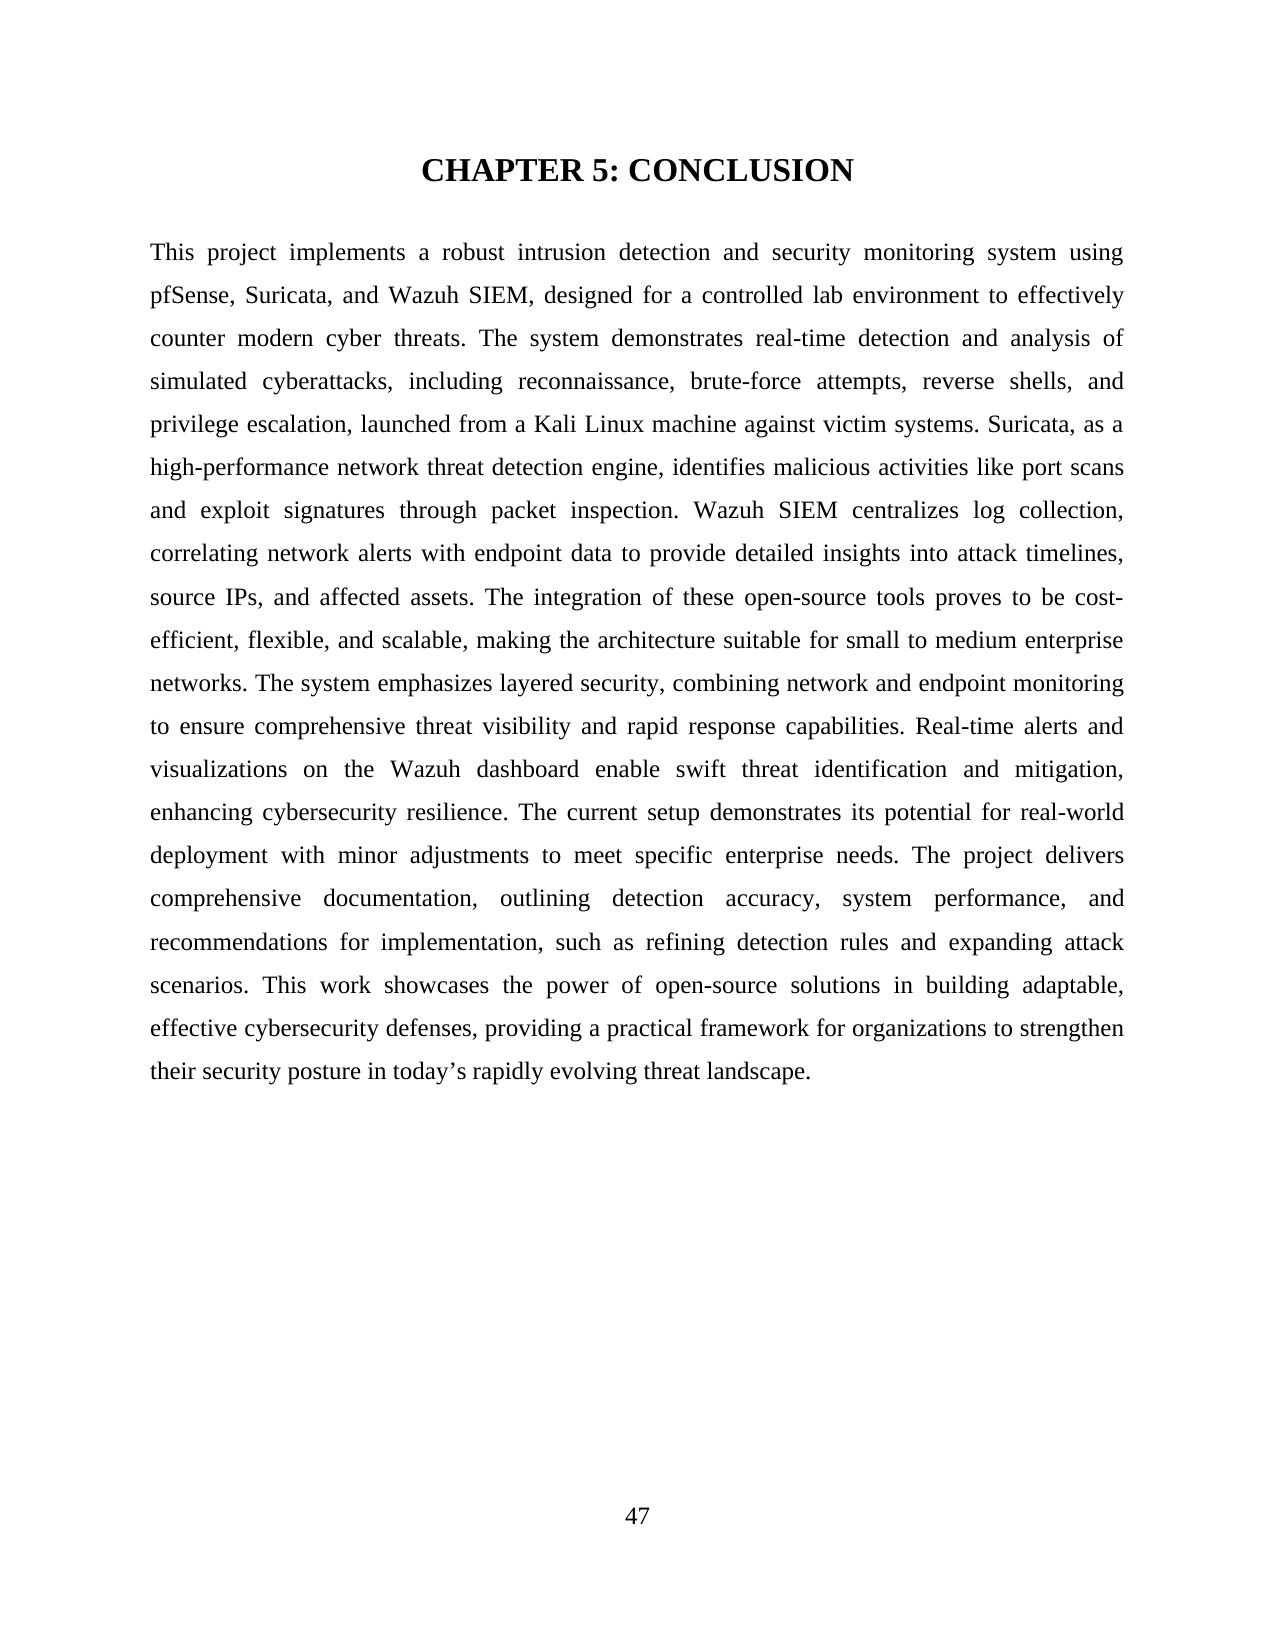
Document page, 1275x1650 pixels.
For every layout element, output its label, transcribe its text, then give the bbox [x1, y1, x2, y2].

subtitle CHAPTER 5: CONCLUSION [150, 150, 1125, 188]
text This project implements a robust intrusion detection and security monitoring system using pfSense, Suricata, and Wazuh SIEM, designed for a controlled lab environment to effectively counter modern cyber threats. The system demonstrates real-time detection and analysis of simulated cyberattacks, including reconnaissance, brute-force attempts, reverse shells, and privilege escalation, launched from a Kali Linux machine against victim systems. Suricata, as a high-performance network threat detection engine, identifies malicious activities like port scans and exploit signatures through packet inspection. Wazuh SIEM centralizes log collection, correlating network alerts with endpoint data to provide detailed insights into attack timelines, source IPs, and affected assets. The integration of these open-source tools proves to be cost-efficient, flexible, and scalable, making the architecture suitable for small to medium enterprise networks. The system emphasizes layered security, combining network and endpoint monitoring to ensure comprehensive threat visibility and rapid response capabilities. Real-time alerts and visualizations on the Wazuh dashboard enable swift threat identification and mitigation, enhancing cybersecurity resilience. The current setup demonstrates its potential for real-world deployment with minor adjustments to meet specific enterprise needs. The project delivers comprehensive documentation, outlining detection accuracy, system performance, and recommendations for implementation, such as refining detection rules and expanding attack scenarios. This work showcases the power of open-source solutions in building adaptable, effective cybersecurity defenses, providing a practical framework for organizations to strengthen their security posture in today’s rapidly evolving threat landscape. [150, 237, 1125, 1085]
